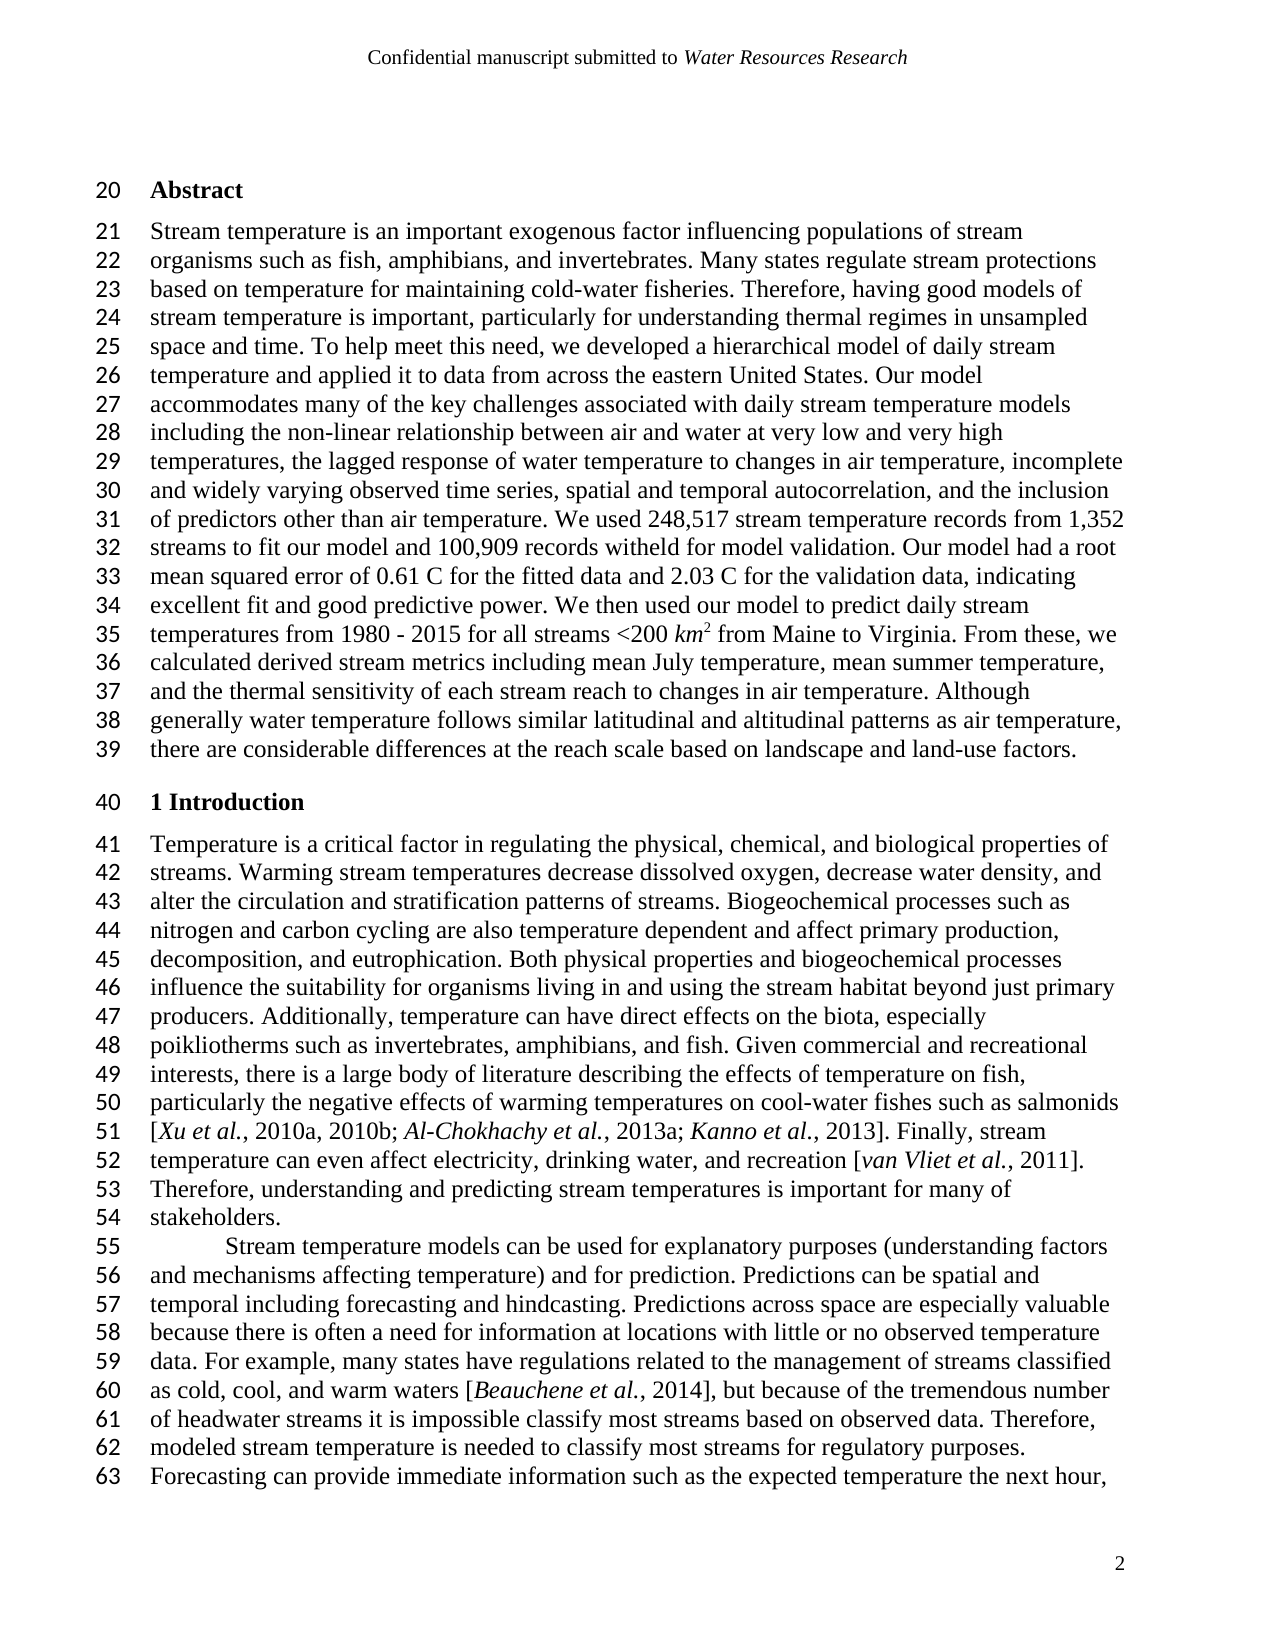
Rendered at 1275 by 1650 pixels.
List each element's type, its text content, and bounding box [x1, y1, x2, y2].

subtitle 1 Introduction [150, 787, 1125, 816]
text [150, 1231, 1125, 1490]
text Stream temperature is an important exogenous factor influencing populations of stream organisms such as fish, amphibians, and invertebrates. Many states regulate stream protections based on temperature for maintaining cold-water fisheries. Therefore, having good models of stream temperature is important, particularly for understanding thermal regimes in unsampled space and time. To help meet this need, we developed a hierarchical model of daily stream temperature and applied it to data from across the eastern United States. Our model accommodates many of the key challenges associated with daily stream temperature models including the non-linear relationship between air and water at very low and very high temperatures, the lagged response of water temperature to changes in air temperature, incomplete and widely varying observed time series, spatial and temporal autocorrelation, and the inclusion of predictors other than air temperature. We used 248,517 stream temperature records from 1,352 streams to fit our model and 100,909 records witheld for model validation. Our model had a root mean squared error of 0.61 C for the fitted data and 2.03 C for the validation data, indicating excellent fit and good predictive power. We then used our model to predict daily stream temperatures from 1980 - 2015 for all streams <200 km2 from Maine to Virginia. From these, we calculated derived stream metrics including mean July temperature, mean summer temperature, and the thermal sensitivity of each stream reach to changes in air temperature. Although generally water temperature follows similar latitudinal and altitudinal patterns as air temperature, there are considerable differences at the reach scale based on landscape and land-use factors. [150, 216, 1125, 762]
subtitle Abstract [150, 175, 1125, 204]
text Temperature is a critical factor in regulating the physical, chemical, and biological properties of streams. Warming stream temperatures decrease dissolved oxygen, decrease water density, and alter the circulation and stratification patterns of streams. Biogeochemical processes such as nitrogen and carbon cycling are also temperature dependent and affect primary production, decomposition, and eutrophication. Both physical properties and biogeochemical processes influence the suitability for organisms living in and using the stream habitat beyond just primary producers. Additionally, temperature can have direct effects on the biota, especially poikliotherms such as invertebrates, amphibians, and fish. Given commercial and recreational interests, there is a large body of literature describing the effects of temperature on fish, particularly the negative effects of warming temperatures on cool-water fishes such as salmonids [Xu et al., 2010a, 2010b; Al-Chokhachy et al., 2013a; Kanno et al., 2013]. Finally, stream temperature can even affect electricity, drinking water, and recreation [van Vliet et al., 2011]. Therefore, understanding and predicting stream temperatures is important for many of stakeholders. [150, 829, 1125, 1231]
